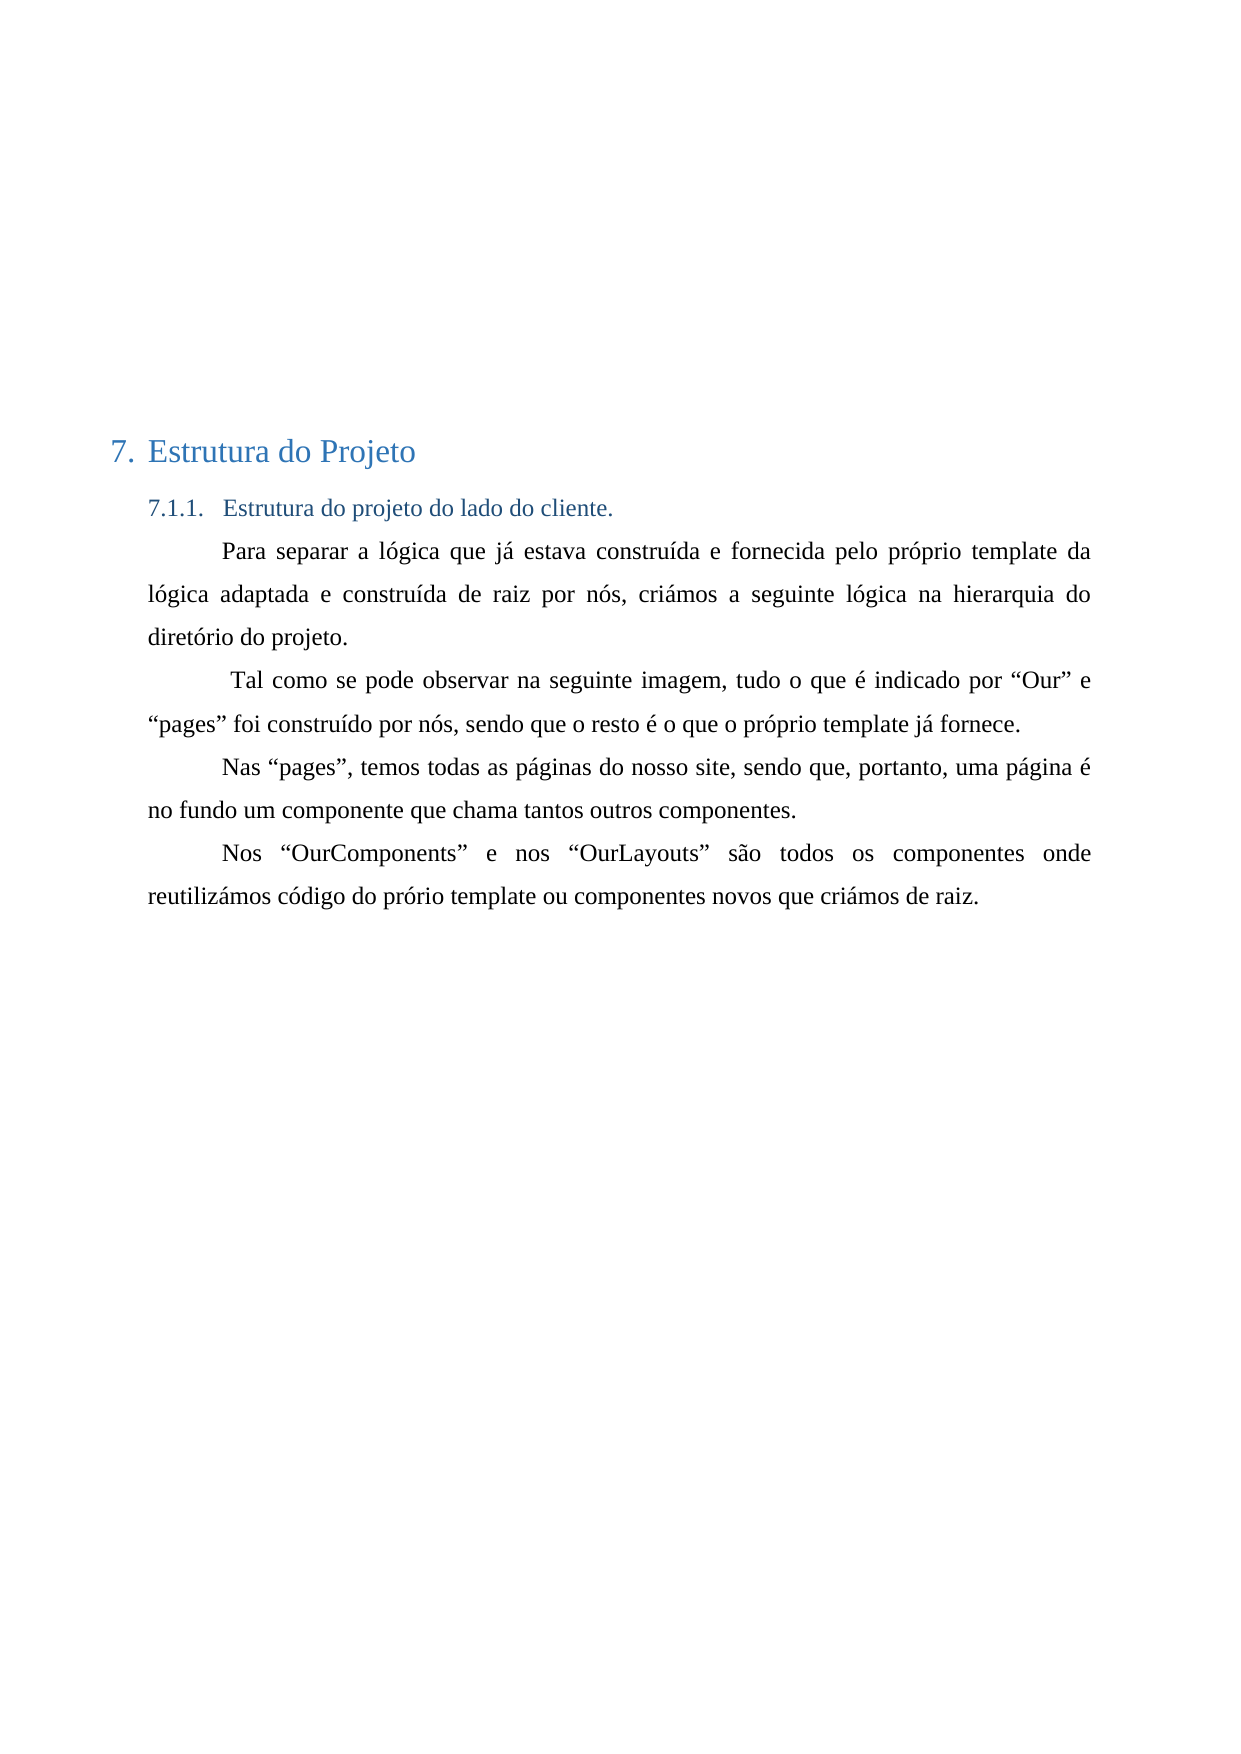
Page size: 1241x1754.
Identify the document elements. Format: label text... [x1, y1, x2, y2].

subtitle Estrutura do projeto do lado do cliente. [148, 493, 1092, 522]
text Nas “pages”, temos todas as páginas do nosso site, sendo que, portanto, uma página é no fundo um componente que chama tantos outros componentes. [148, 752, 1092, 824]
text Para separar a lógica que já estava construída e fornecida pelo próprio template da lógica adaptada e construída de raiz por nós, criámos a seguinte lógica na hierarquia do diretório do projeto. [148, 536, 1092, 651]
subtitle Estrutura do Projeto [110, 431, 1092, 470]
text Nos “OurComponents” e nos “OurLayouts” são todos os componentes onde reutilizámos código do prório template ou componentes novos que criámos de raiz. [148, 838, 1092, 910]
text Tal como se pode observar na seguinte imagem, tudo o que é indicado por “Our” e “pages” foi construído por nós, sendo que o resto é o que o próprio template já fornece. [148, 666, 1092, 737]
